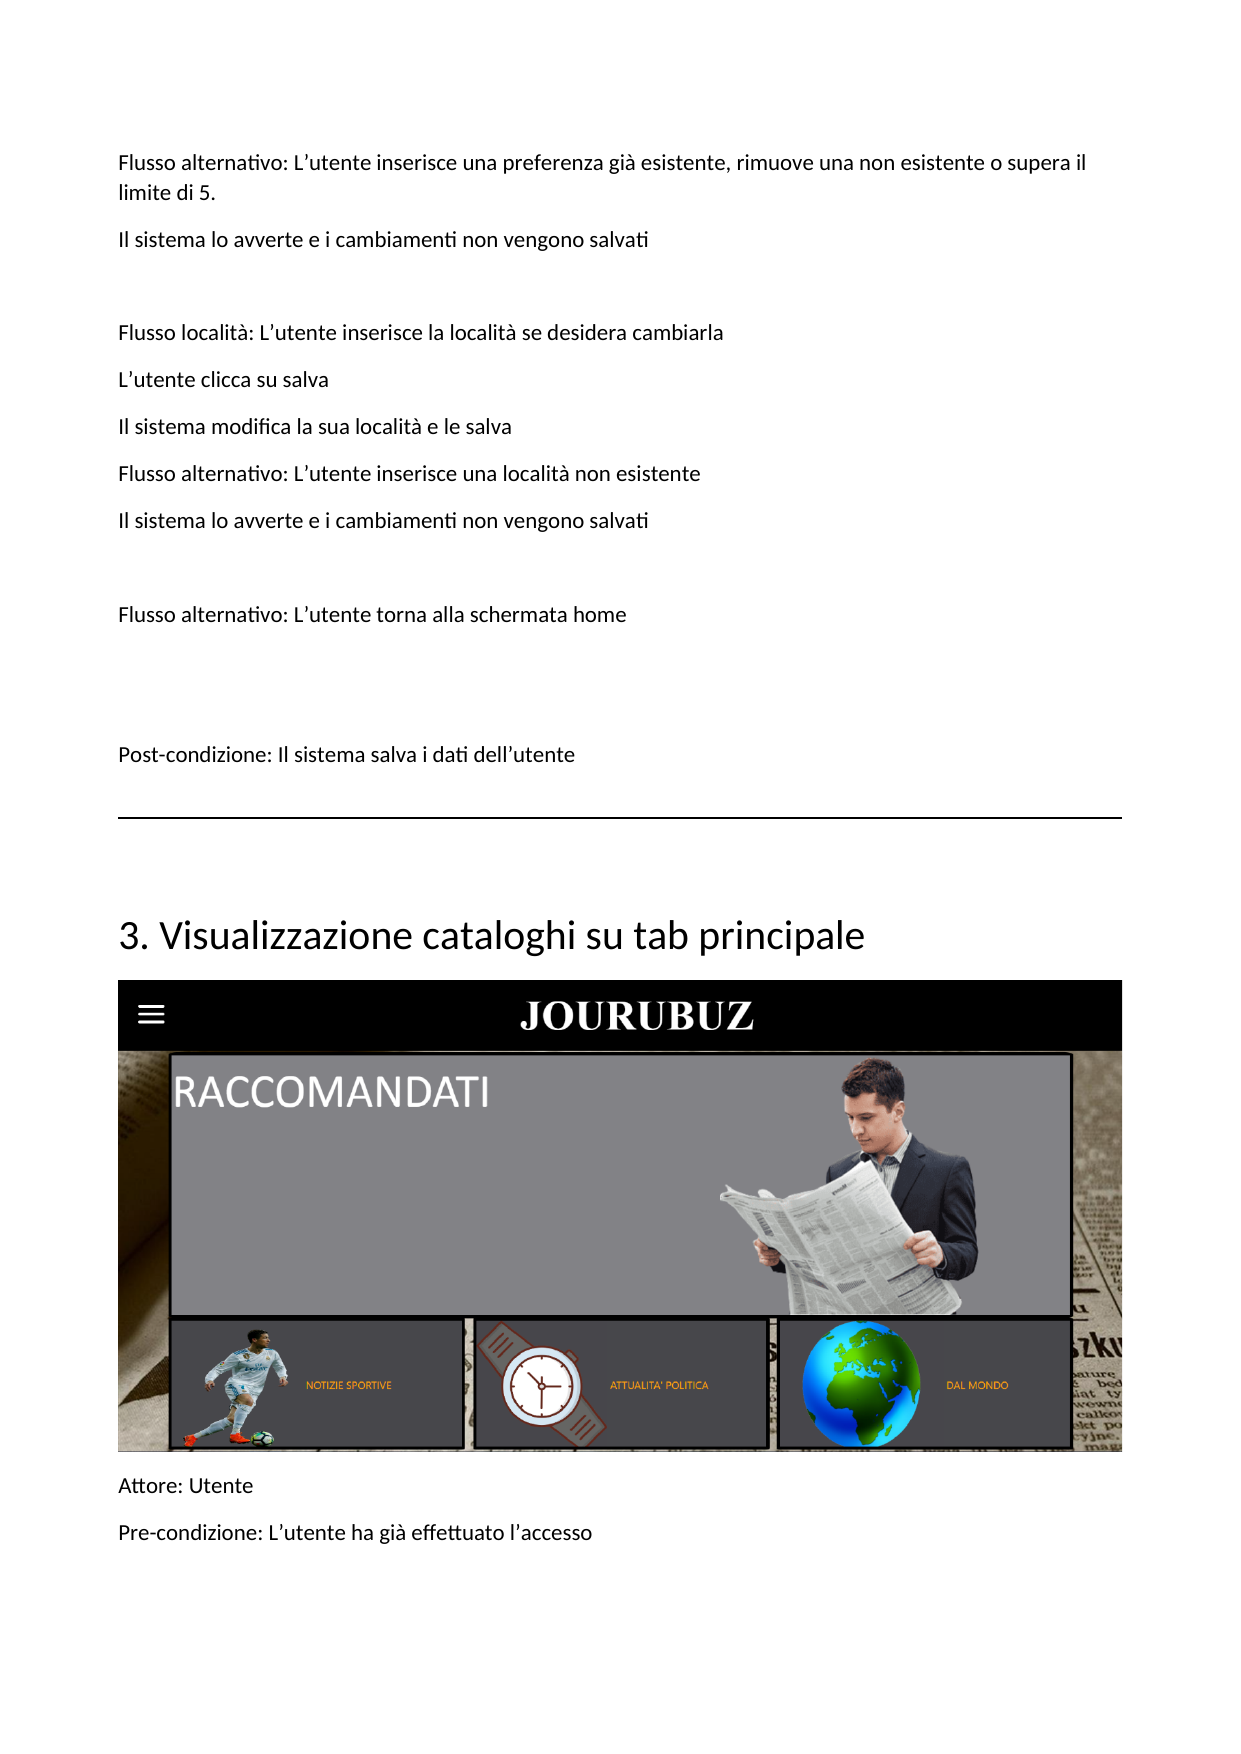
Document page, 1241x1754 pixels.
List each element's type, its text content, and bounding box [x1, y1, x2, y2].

text Attore: Utente [118, 1471, 1122, 1499]
text Il sistema modifica la sua località e le salva [118, 412, 1122, 440]
text Post-condizione: Il sistema salva i dati dell’utente [118, 740, 1122, 768]
picture [118, 980, 1123, 1452]
text L’utente clicca su salva [118, 365, 1122, 393]
text Il sistema lo avverte e i cambiamenti non vengono salvati [118, 506, 1122, 534]
text Flusso alternativo: L’utente inserisce una preferenza già esistente, rimuove una non esistente o supera il limite di 5. [118, 148, 1122, 206]
text Flusso alternativo: L’utente torna alla schermata home [118, 600, 1122, 628]
text Flusso alternativo: L’utente inserisce una località non esistente [118, 459, 1122, 487]
text Il sistema lo avverte e i cambiamenti non vengono salvati [118, 225, 1122, 253]
text Pre-condizione: L’utente ha già effettuato l’accesso [118, 1518, 1122, 1546]
text Flusso località: L’utente inserisce la località se desidera cambiarla [118, 318, 1122, 346]
text 3. Visualizzazione cataloghi su tab principale [118, 909, 1122, 960]
